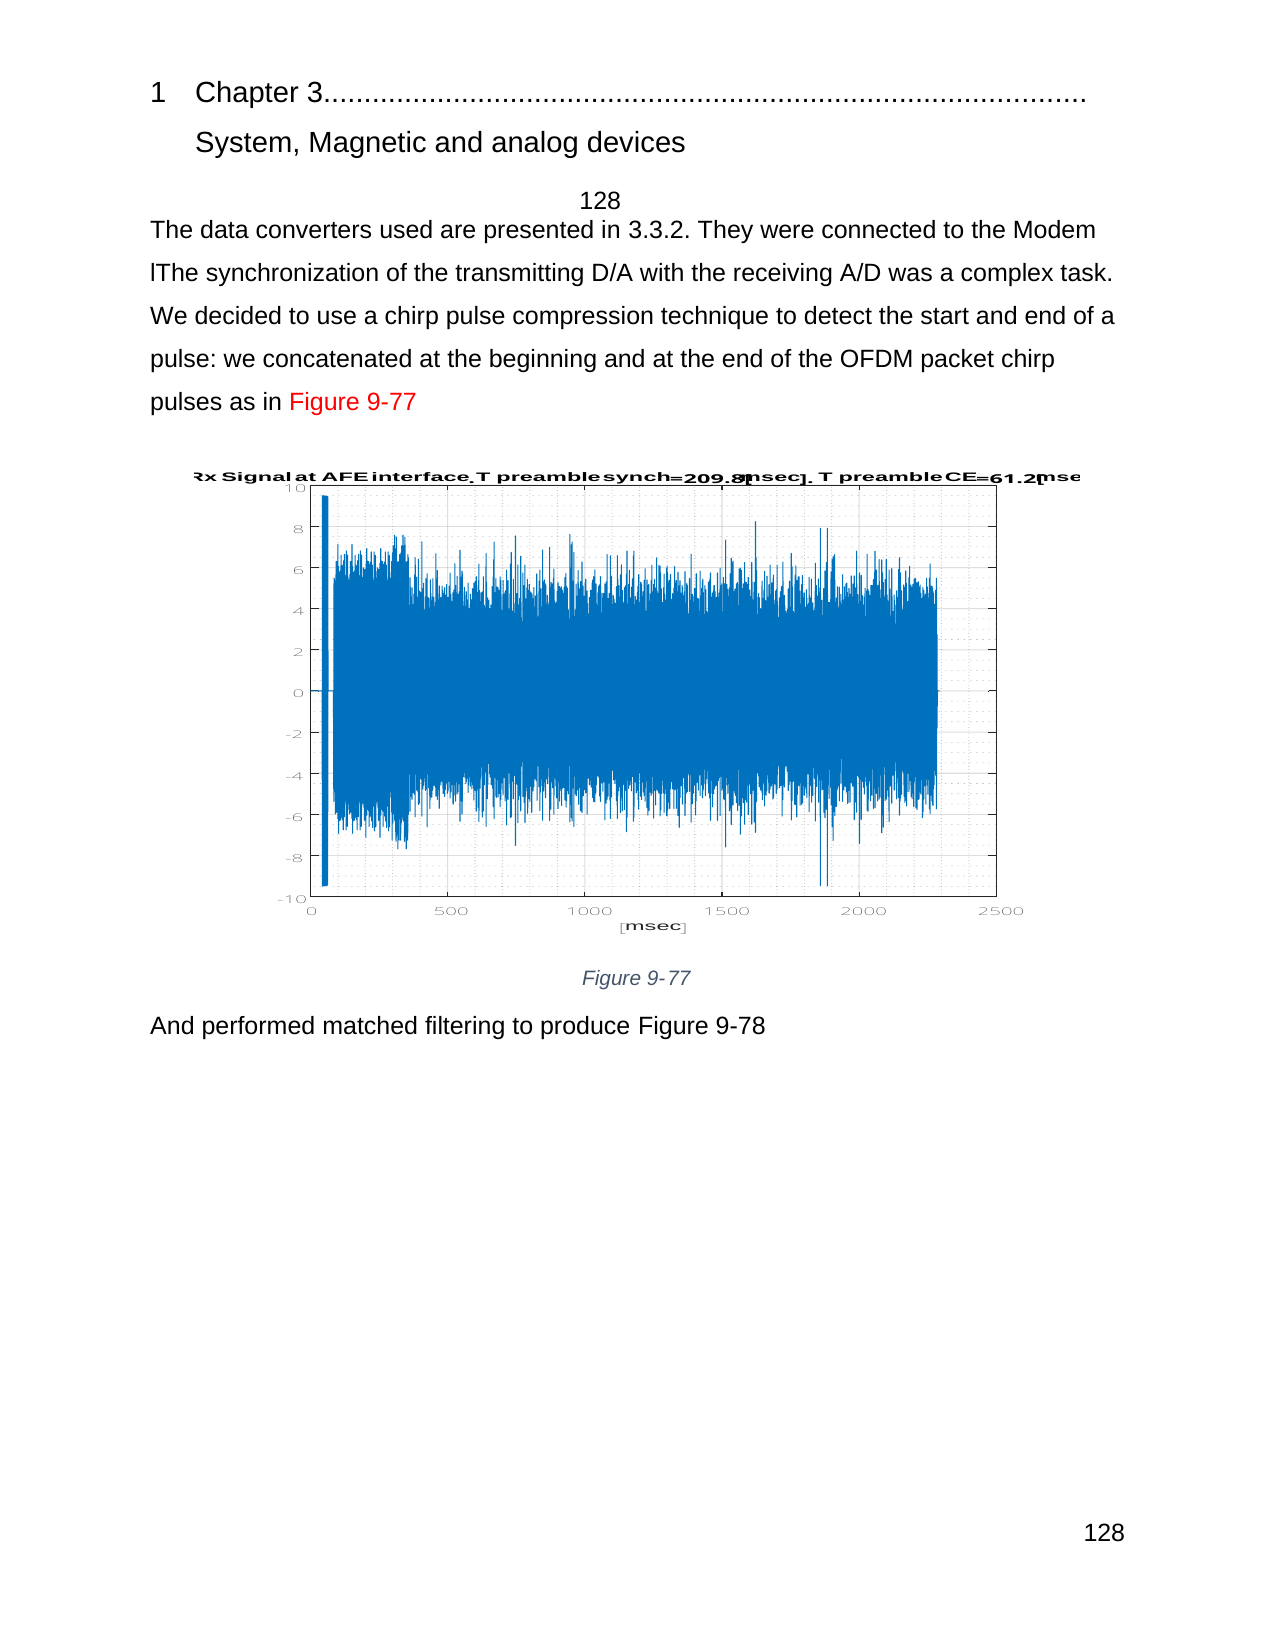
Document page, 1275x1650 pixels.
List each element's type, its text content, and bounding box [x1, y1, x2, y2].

table_header [150, 447, 1124, 966]
